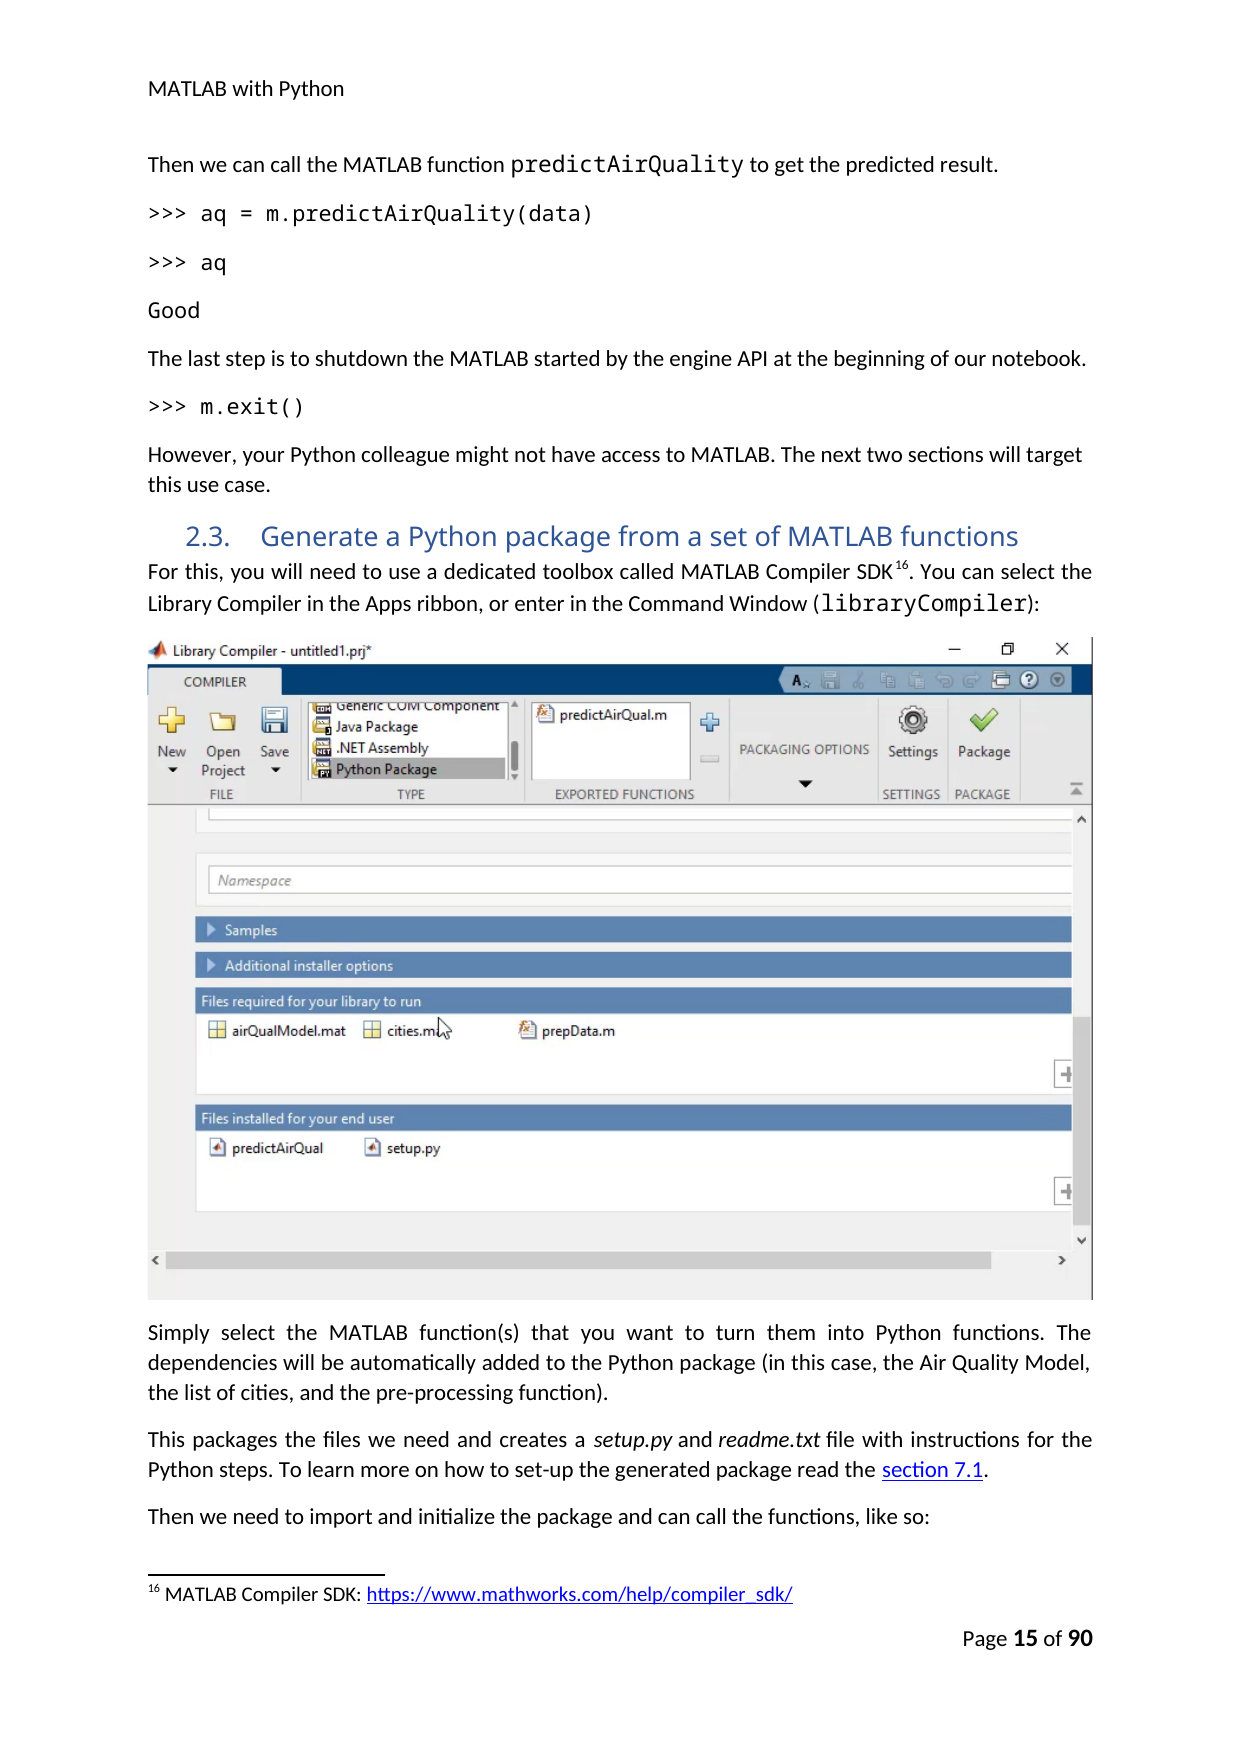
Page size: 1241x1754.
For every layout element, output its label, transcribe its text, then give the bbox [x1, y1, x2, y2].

text Then we can call the MATLAB function predictAirQuality to get the predicted result. [148, 148, 1093, 179]
text >>> aq [148, 247, 1093, 277]
text However, your Python colleague might not have access to MATLAB. The next two sections will target this use case. [148, 440, 1093, 498]
text >>> aq = m.predictAirQuality(data) [148, 198, 1093, 228]
text The last step is to shutdown the MATLAB started by the engine API at the beginning of our notebook. [148, 344, 1093, 372]
picture [147, 637, 1093, 1300]
subtitle Generate a Python package from a set of MATLAB functions [185, 517, 1093, 554]
text Then we need to import and initialize the package and can call the functions, like so: [148, 1502, 1093, 1530]
text This packages the files we need and creates a setup.py and readme.txt file with instructions for the Python steps. To learn more on how to set-up the generated package read the section 7.1. [148, 1425, 1093, 1483]
text >>> m.exit() [148, 391, 1093, 421]
text Good [148, 296, 1093, 325]
text Simply select the MATLAB function(s) that you want to turn them into Python functions. The dependencies will be automatically added to the Python package (in this case, the Air Quality Model, the list of cities, and the pre-processing function). [148, 1318, 1093, 1406]
text For this, you will need to use a dedicated toolbox called MATLAB Compiler SDK. You can select the Library Compiler in the Apps ribbon, or enter in the Command Window (libraryCompiler): [148, 557, 1093, 618]
